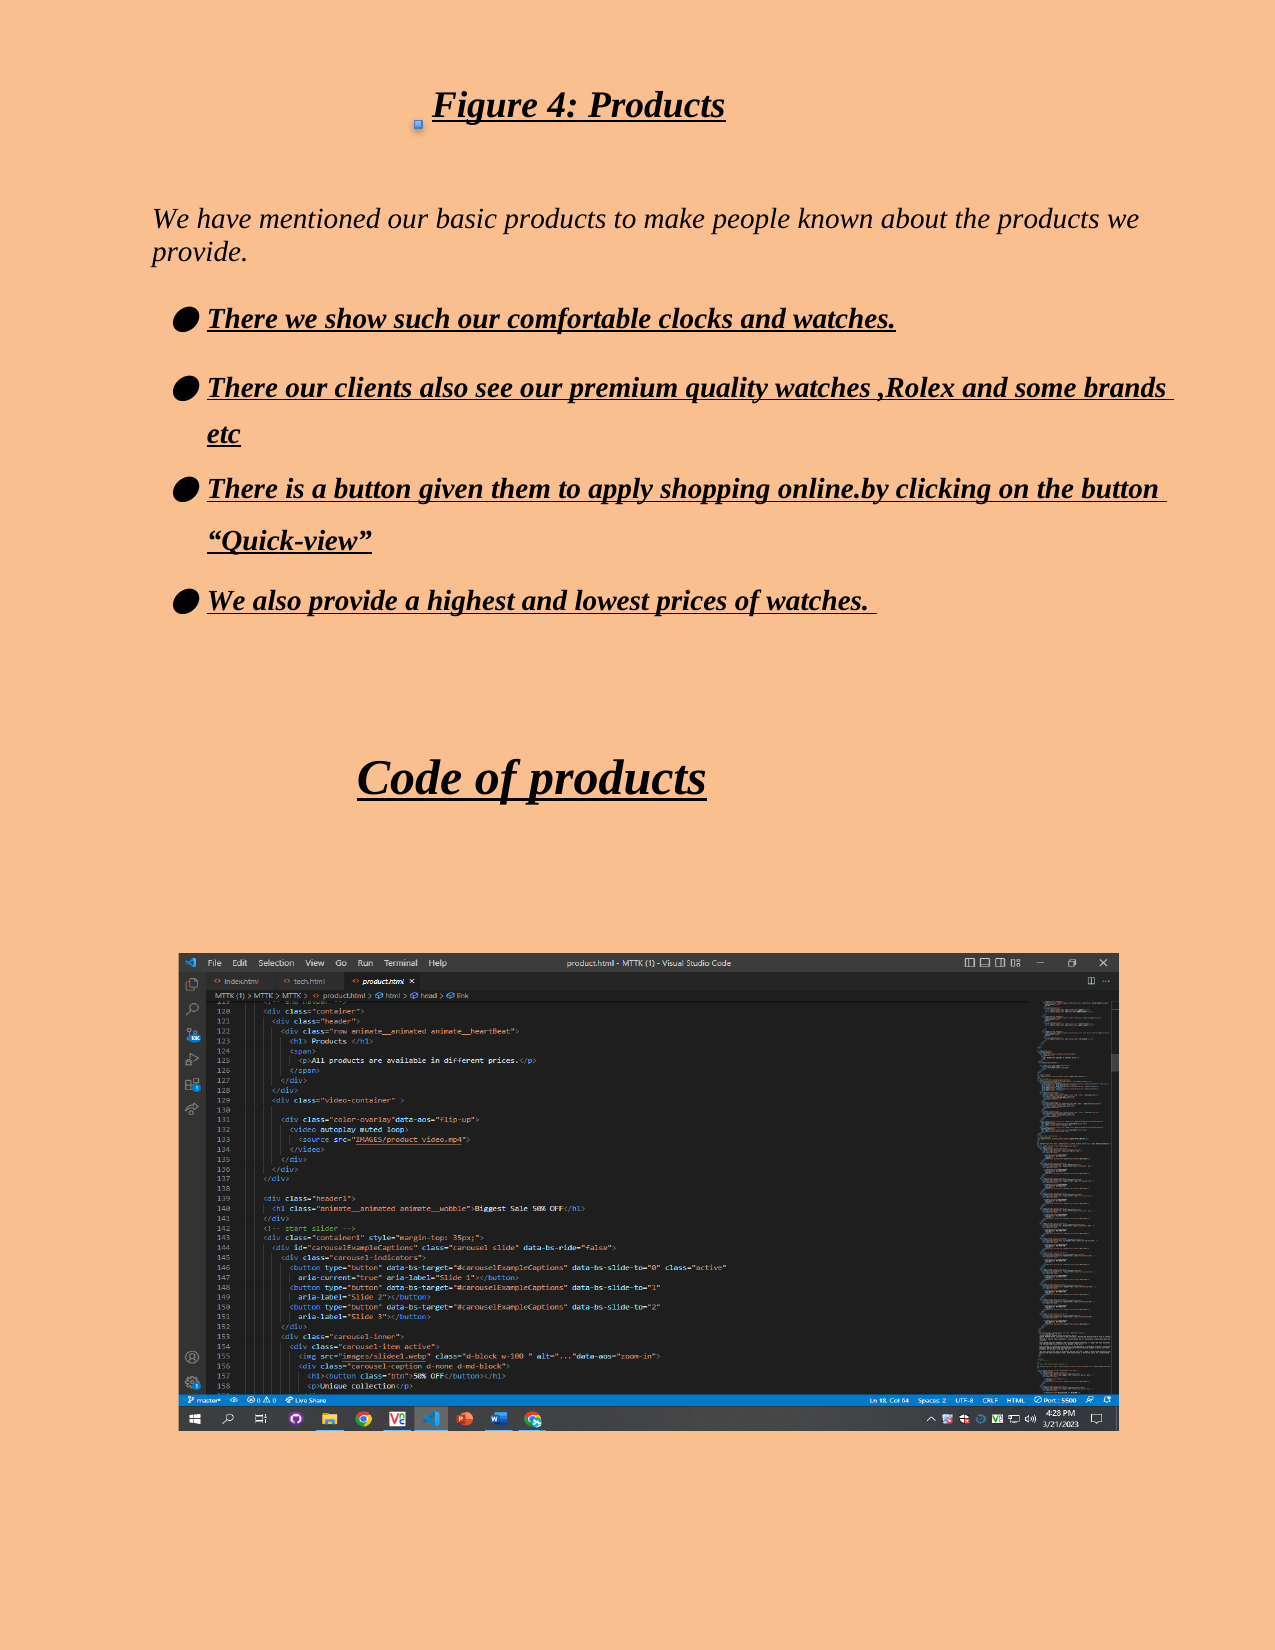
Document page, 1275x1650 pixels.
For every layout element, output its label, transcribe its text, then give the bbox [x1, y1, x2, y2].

text We have mentioned our basic products to make people known about the products we provide. [152, 201, 1208, 268]
picture [178, 953, 1119, 1431]
text Code of products [282, 748, 1208, 806]
list We also provide a highest and lowest prices of watches. [169, 561, 1208, 630]
list There our clients also see our premium quality watches ,Rolex and some brands etc [169, 348, 1208, 449]
list There is a button given them to apply shopping online.by clicking on the button “Quick-view” [169, 449, 1208, 556]
list There we show such our comfortable clocks and watches. [169, 279, 1208, 348]
text Figure 4: Products [375, 83, 1208, 126]
